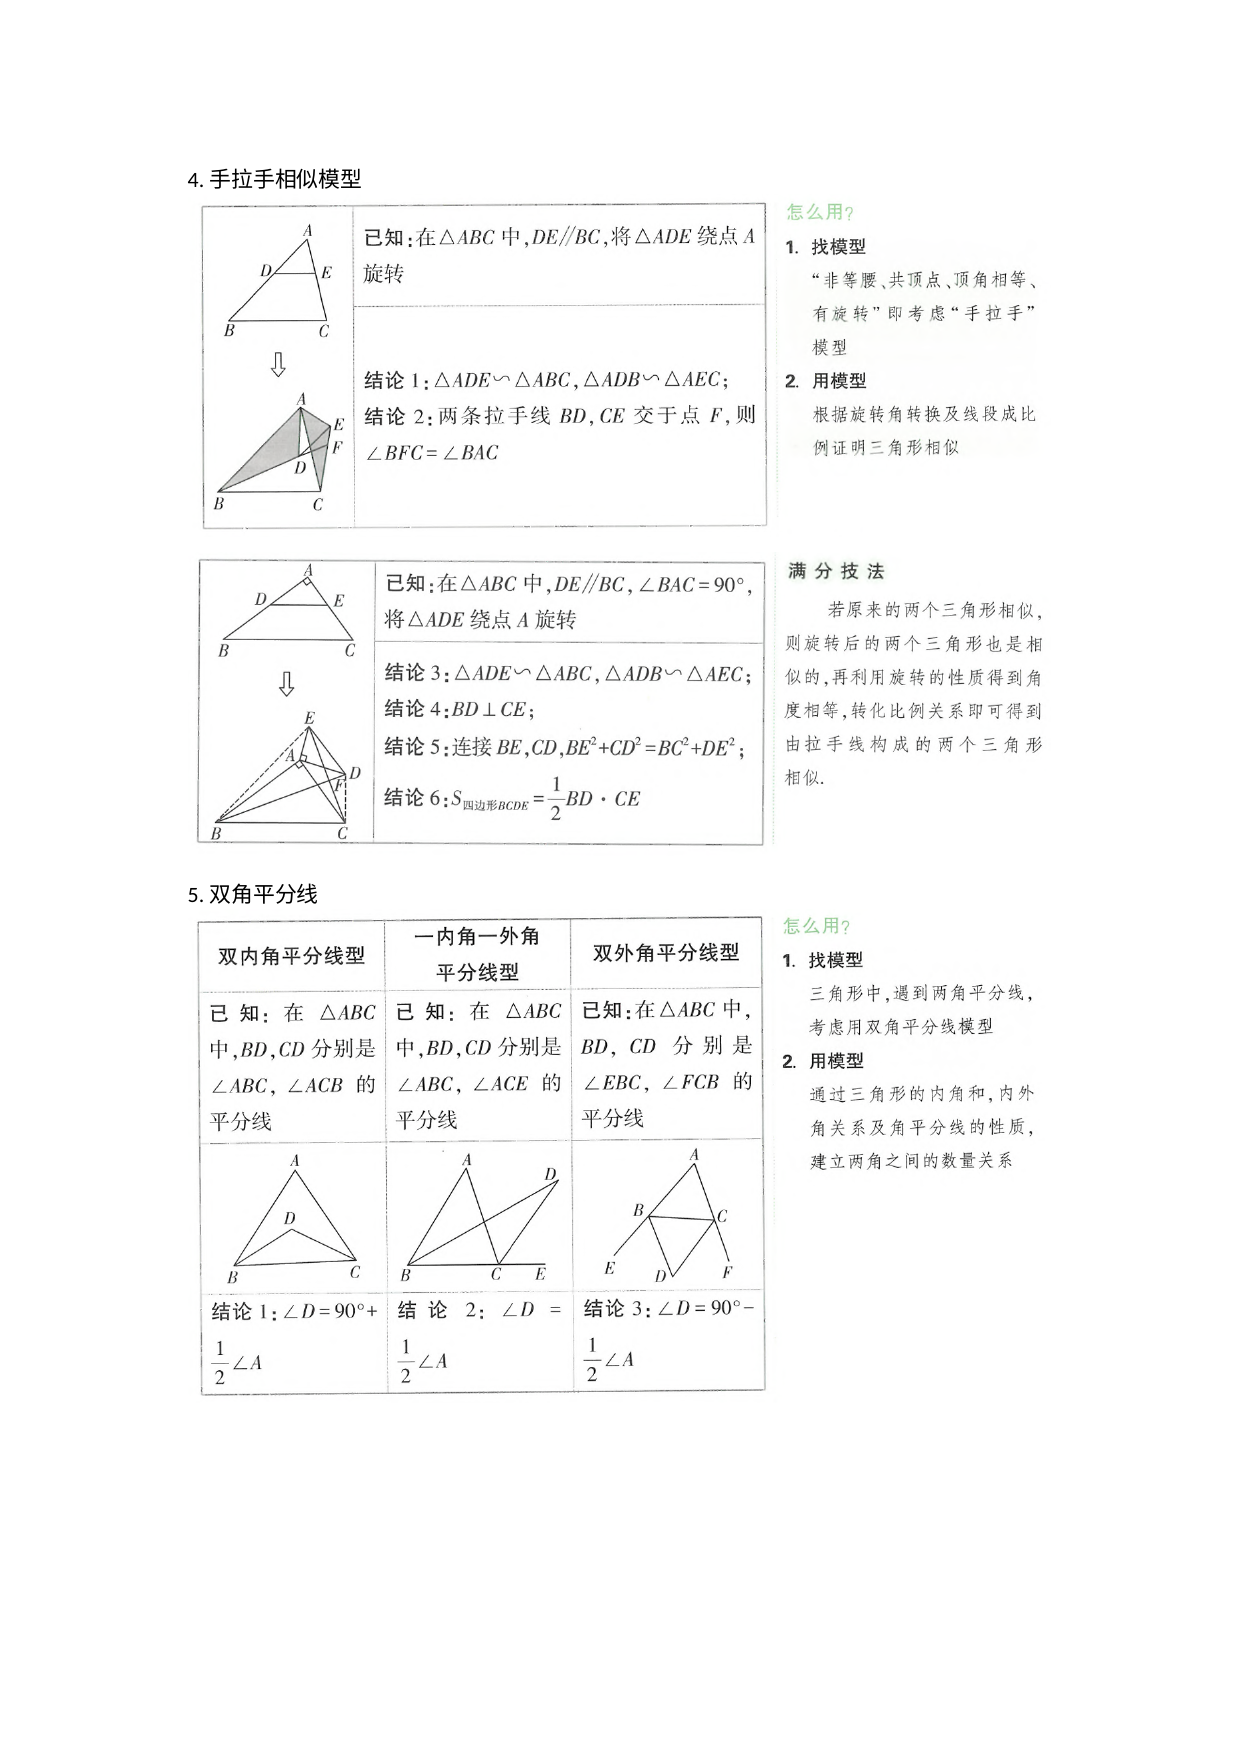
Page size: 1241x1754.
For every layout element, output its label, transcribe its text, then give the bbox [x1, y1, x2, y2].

picture [187, 909, 1051, 1403]
picture [187, 194, 1052, 537]
list 双角平分线 [187, 877, 1053, 909]
list 手拉手相似模型 [187, 162, 1053, 194]
picture [187, 552, 1052, 856]
